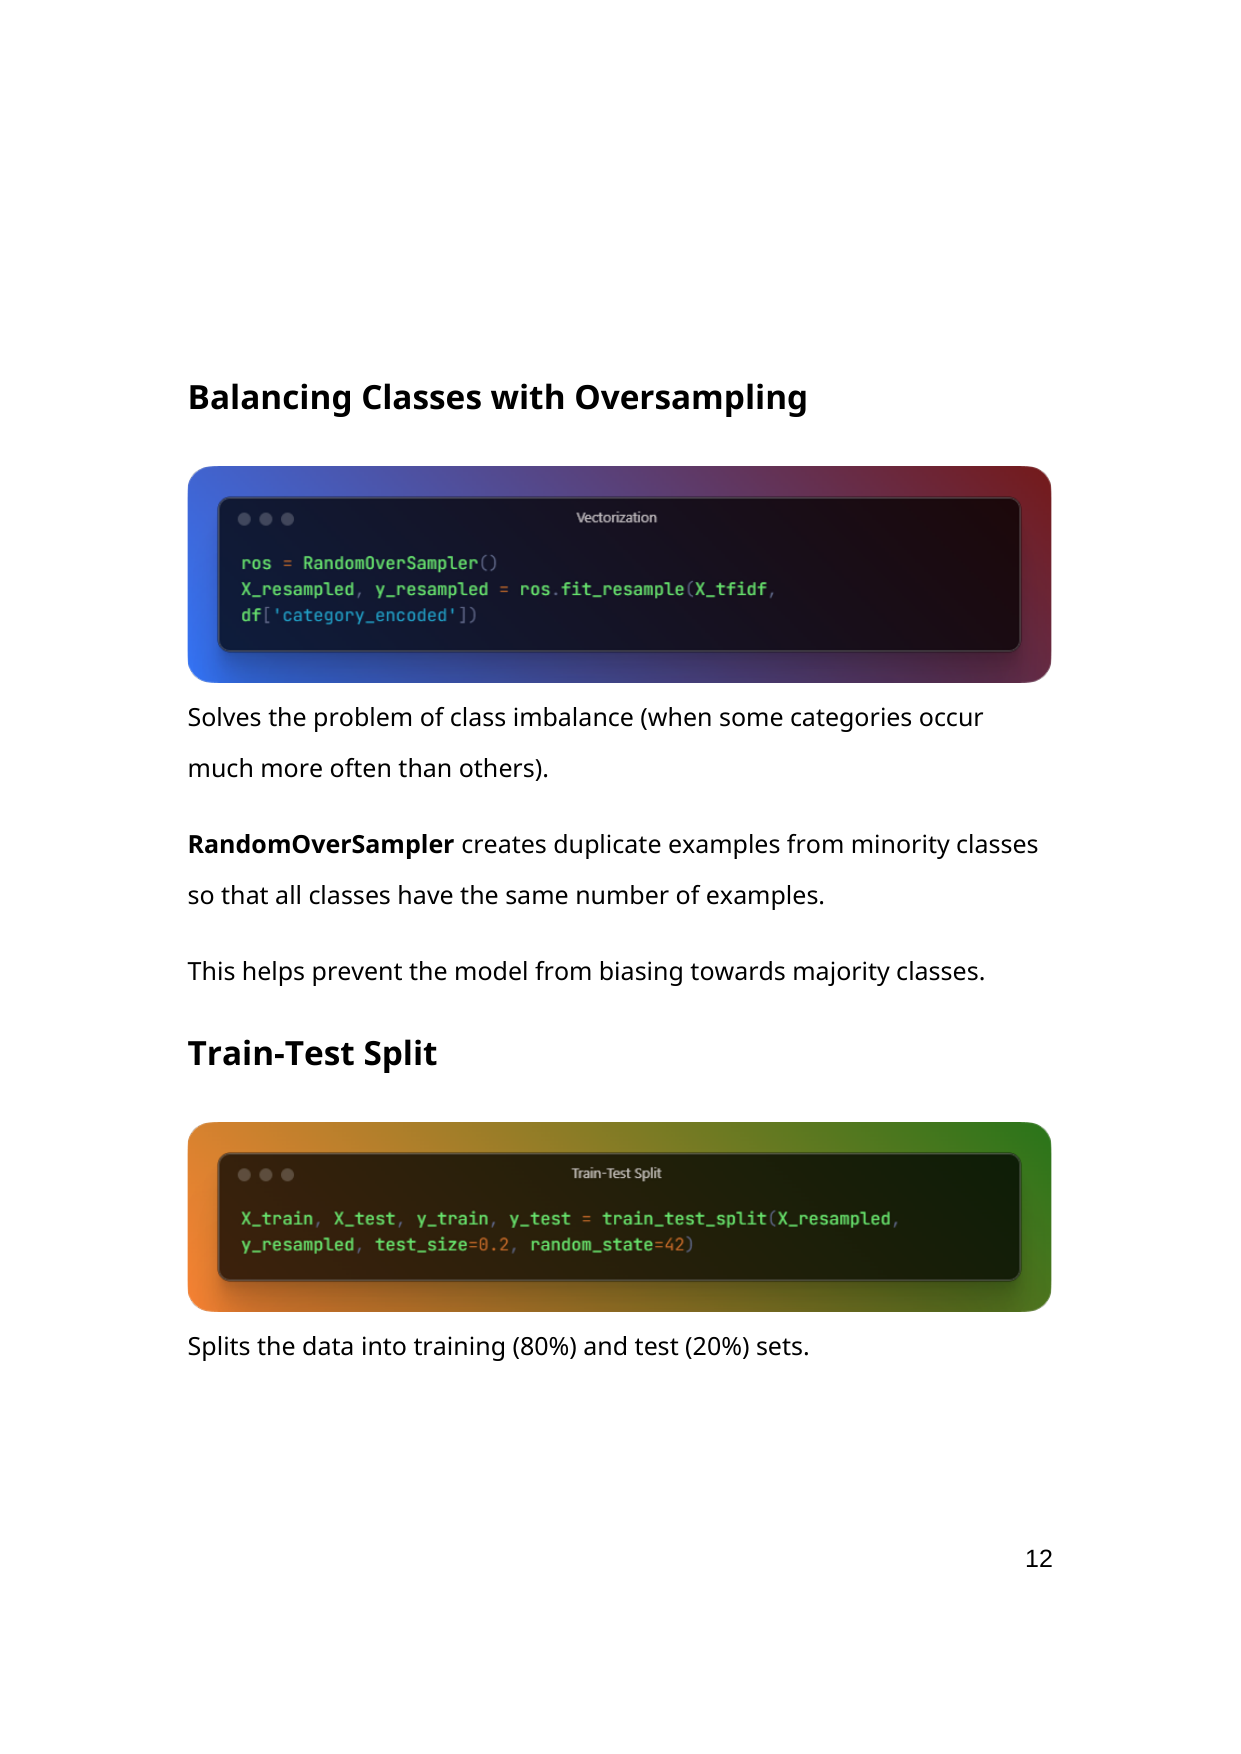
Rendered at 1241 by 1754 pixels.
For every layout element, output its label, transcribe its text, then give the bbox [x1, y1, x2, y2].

text This helps prevent the model from biasing towards majority classes. [187, 954, 1053, 988]
text RandomOverSampler creates duplicate examples from minority classes so that all classes have the same number of examples. [187, 827, 1053, 912]
picture [187, 1122, 1052, 1312]
picture [187, 466, 1052, 683]
text Balancing Classes with Oversampling [187, 374, 1053, 419]
text Train-Test Split [187, 1030, 1053, 1075]
